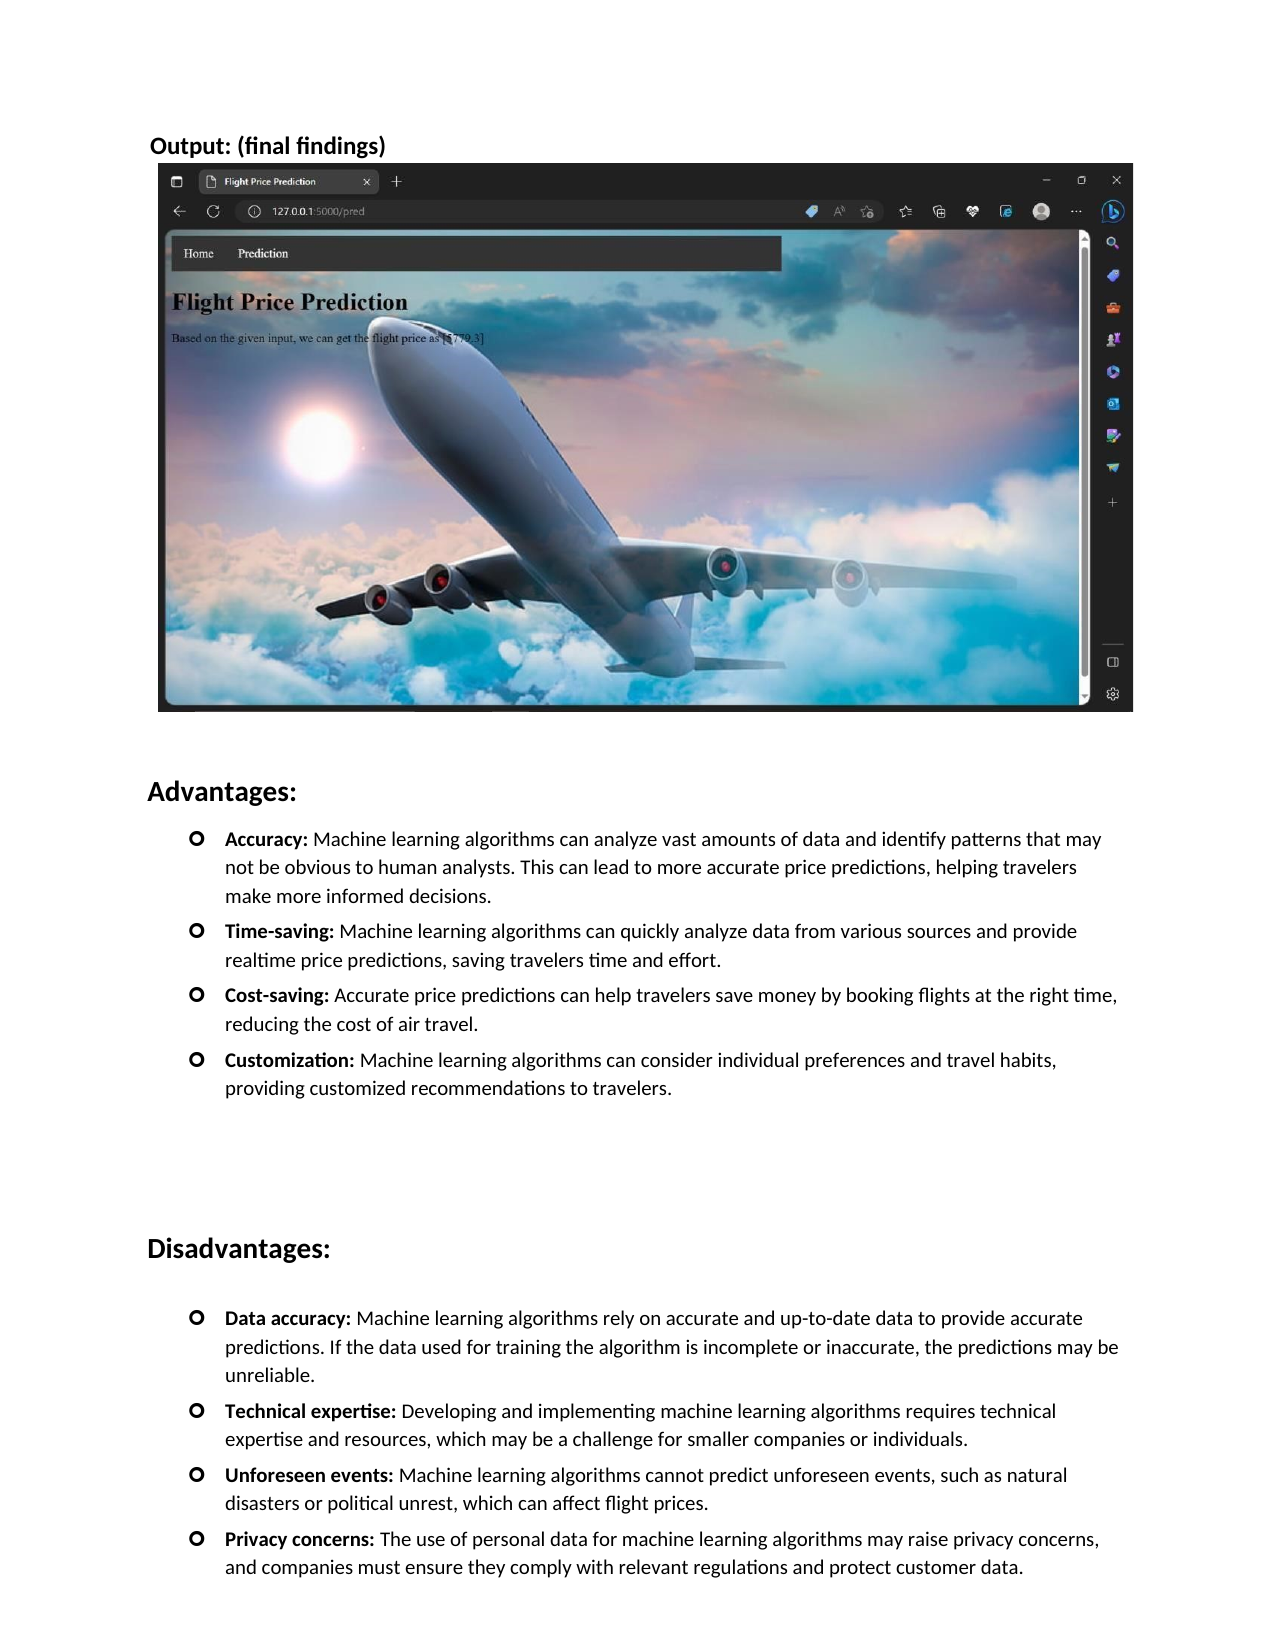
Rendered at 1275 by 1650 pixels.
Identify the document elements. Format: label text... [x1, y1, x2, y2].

text Advantages: [147, 773, 1143, 809]
list Privacy concerns: The use of personal data for machine learning algorithms may raise privacy concerns, and companies must ensure they comply with relevant regulations and protect customer data. [187, 1526, 1126, 1580]
list Unforeseen events: Machine learning algorithms cannot predict unforeseen events, such as natural disasters or political unrest, which can affect flight prices. [187, 1462, 1126, 1516]
subtitle Output: (final findings) [150, 130, 1143, 161]
list Technical expertise: Developing and implementing machine learning algorithms requires technical expertise and resources, which may be a challenge for smaller companies or individuals. [187, 1398, 1126, 1452]
list Cost-saving: Accurate price predictions can help travelers save money by booking flights at the right time, reducing the cost of air travel. [187, 982, 1126, 1036]
list Time-saving: Machine learning algorithms can quickly analyze data from various sources and provide realtime price predictions, saving travelers time and effort. [187, 918, 1126, 972]
text Disadvantages: [147, 1230, 1143, 1265]
list Accuracy: Machine learning algorithms can analyze vast amounts of data and identify patterns that may not be obvious to human analysts. This can lead to more accurate price predictions, helping travelers make more informed decisions. [187, 826, 1126, 908]
picture [158, 163, 1134, 712]
list Customization: Machine learning algorithms can consider individual preferences and travel habits, providing customized recommendations to travelers. [187, 1047, 1126, 1101]
list Data accuracy: Machine learning algorithms rely on accurate and up-to-date data to provide accurate predictions. If the data used for training the algorithm is incomplete or inaccurate, the predictions may be unreliable. [187, 1306, 1126, 1388]
